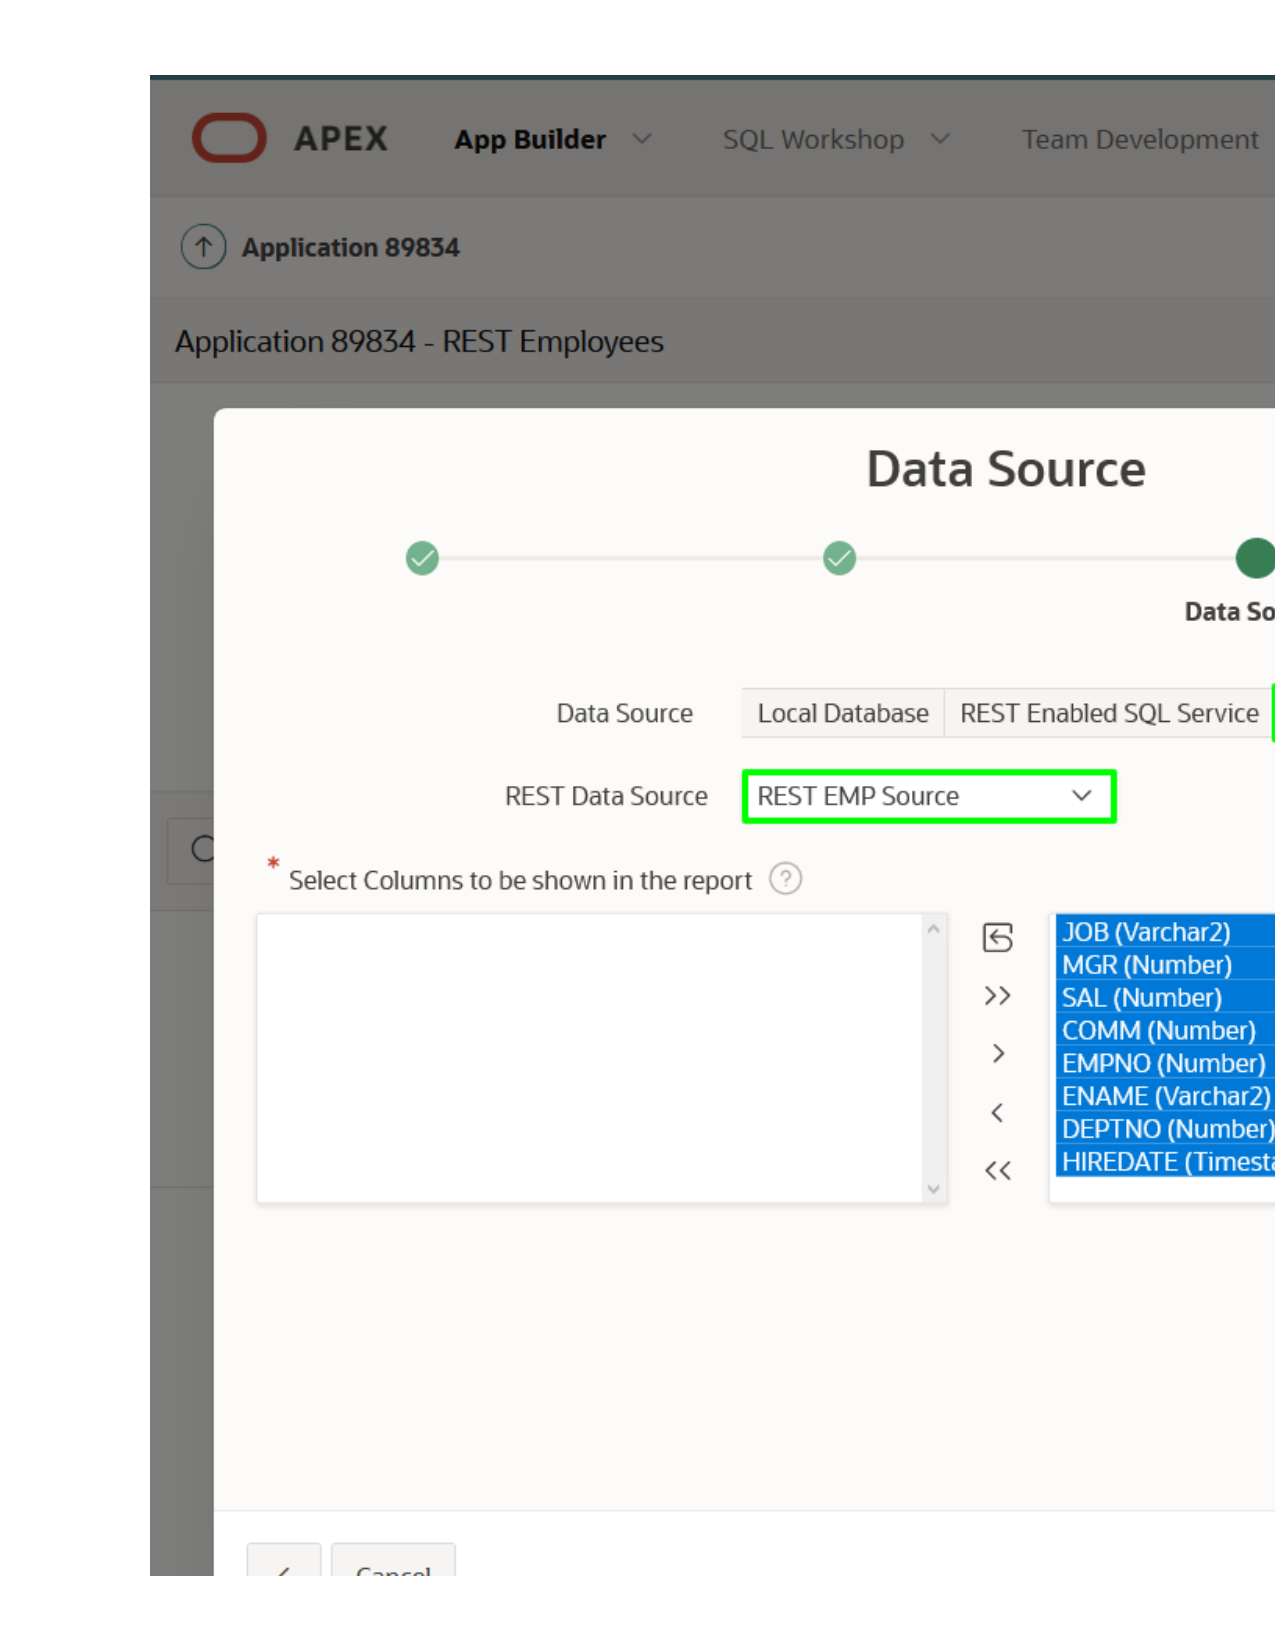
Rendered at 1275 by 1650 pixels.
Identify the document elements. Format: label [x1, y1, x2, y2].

picture [150, 75, 1275, 1576]
